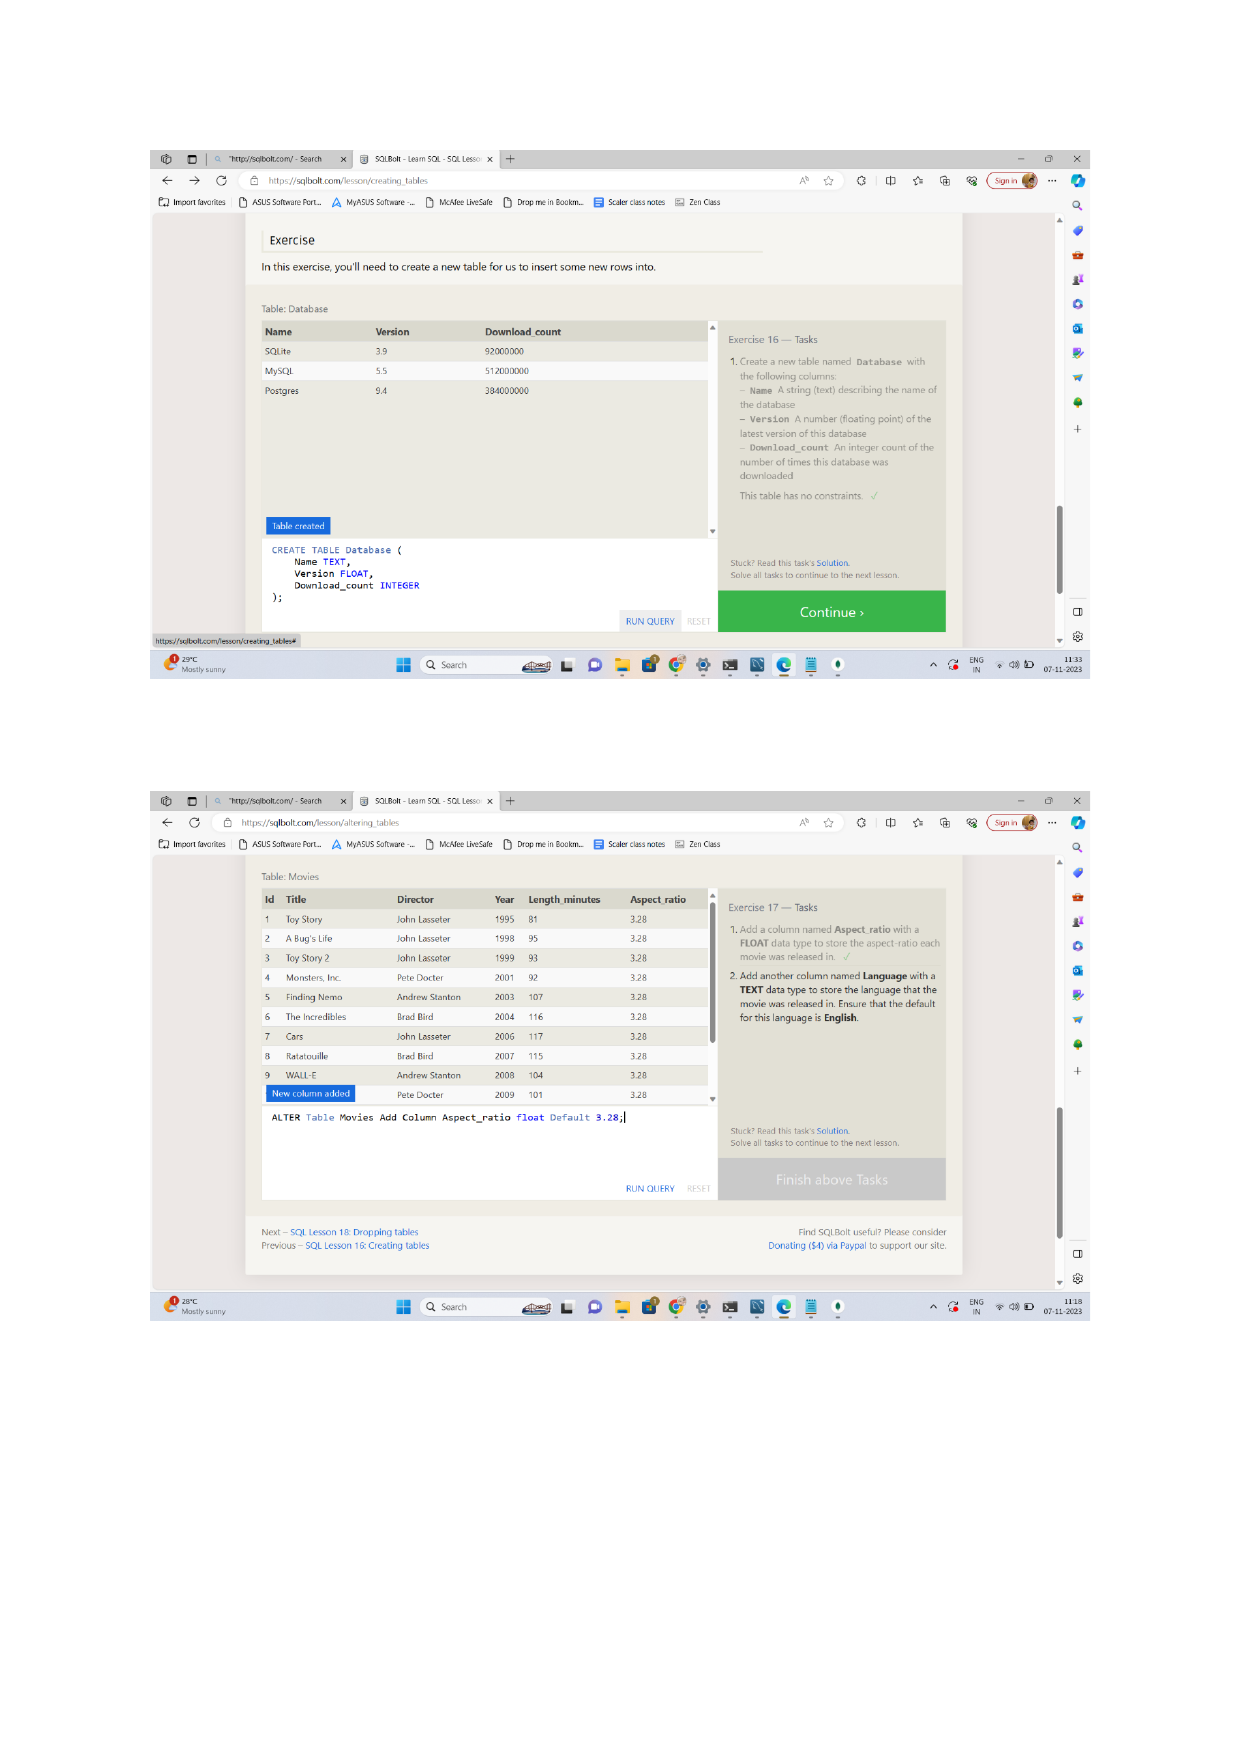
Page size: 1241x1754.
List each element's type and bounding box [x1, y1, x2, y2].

picture [150, 150, 1091, 679]
picture [150, 791, 1091, 1321]
